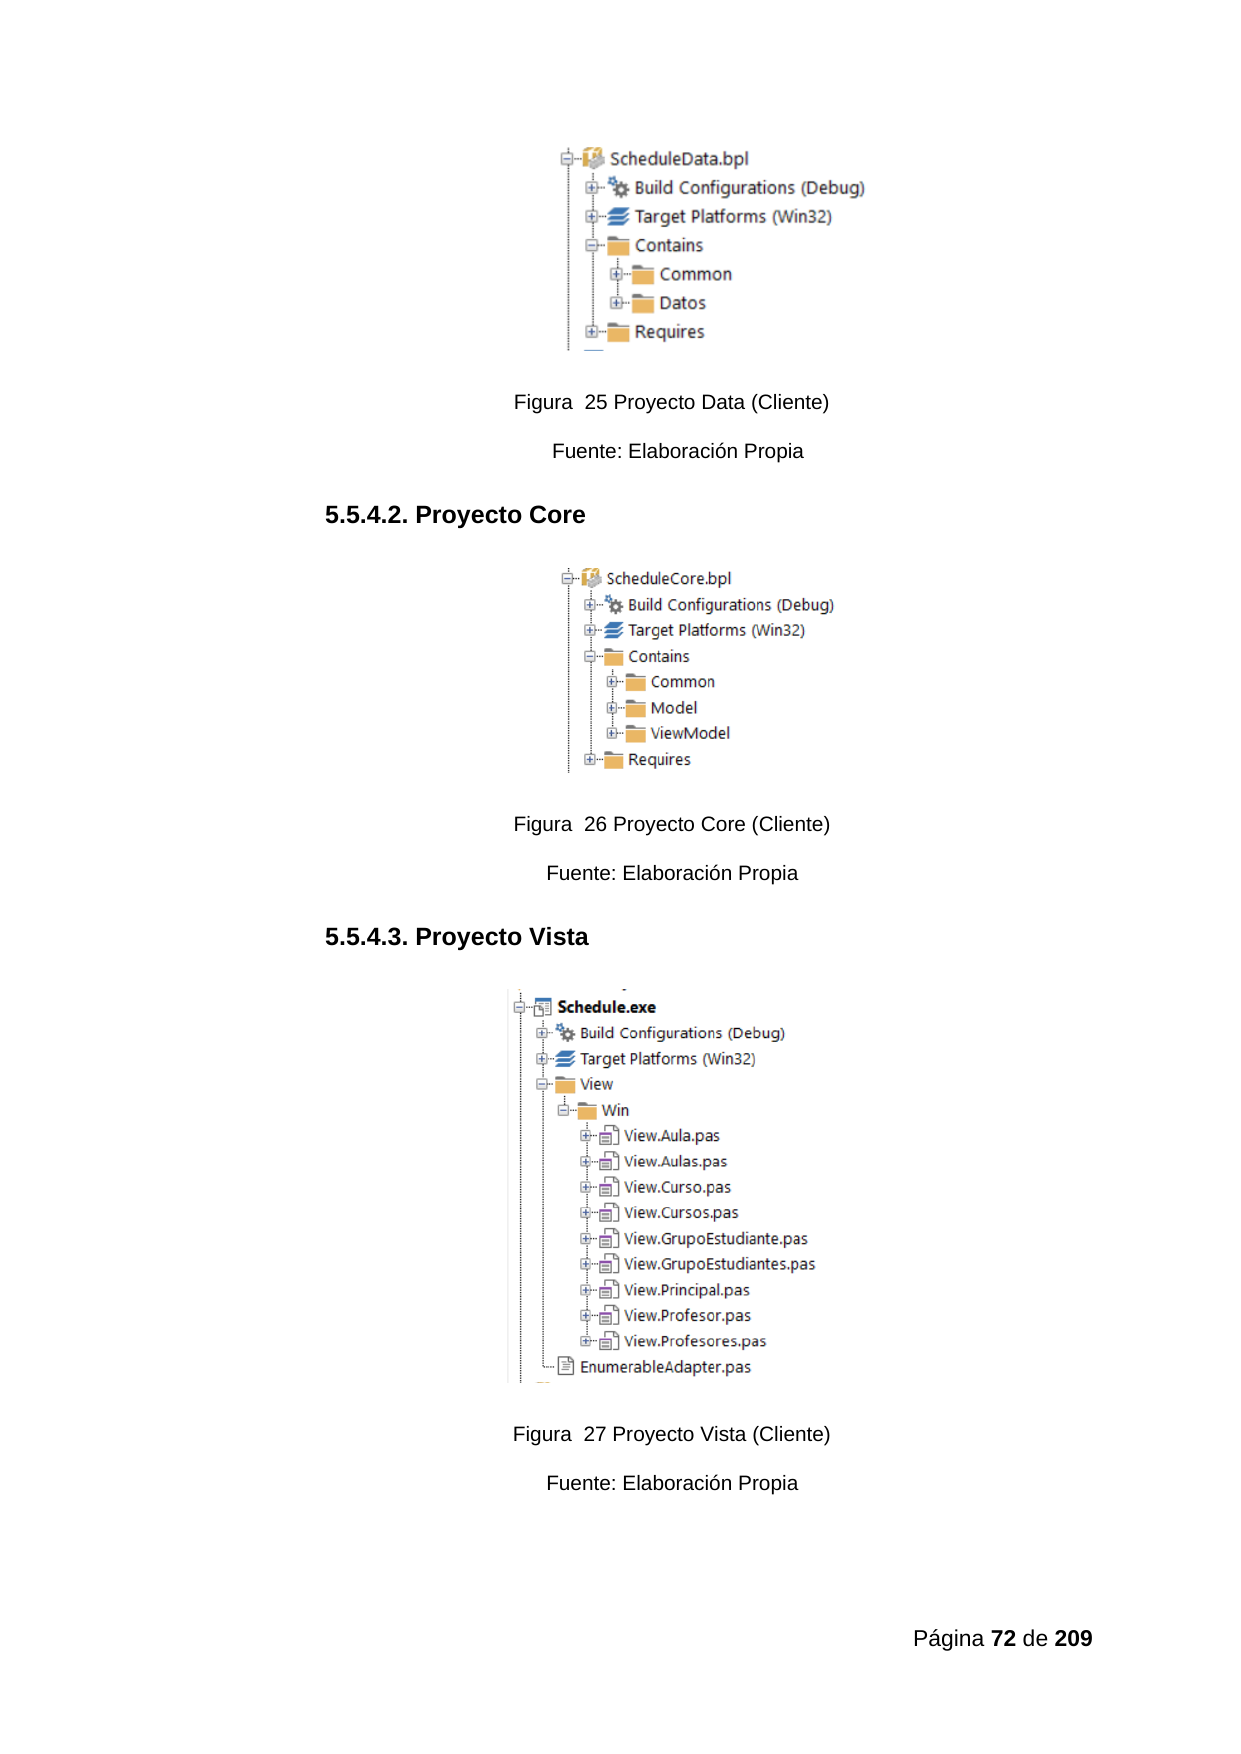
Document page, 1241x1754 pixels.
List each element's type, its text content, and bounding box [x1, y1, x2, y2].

text Fuente: Elaboración Propia [472, 1471, 1092, 1495]
picture [560, 568, 857, 773]
text Fuente: Elaboración Propia [472, 439, 1092, 463]
text 5.5.4.2. Proyecto Core [251, 500, 1092, 529]
text Fuente: Elaboración Propia [472, 861, 1092, 884]
picture [560, 147, 878, 351]
text 5.5.4.3. Proyecto Vista [251, 921, 1092, 950]
picture [507, 989, 837, 1383]
